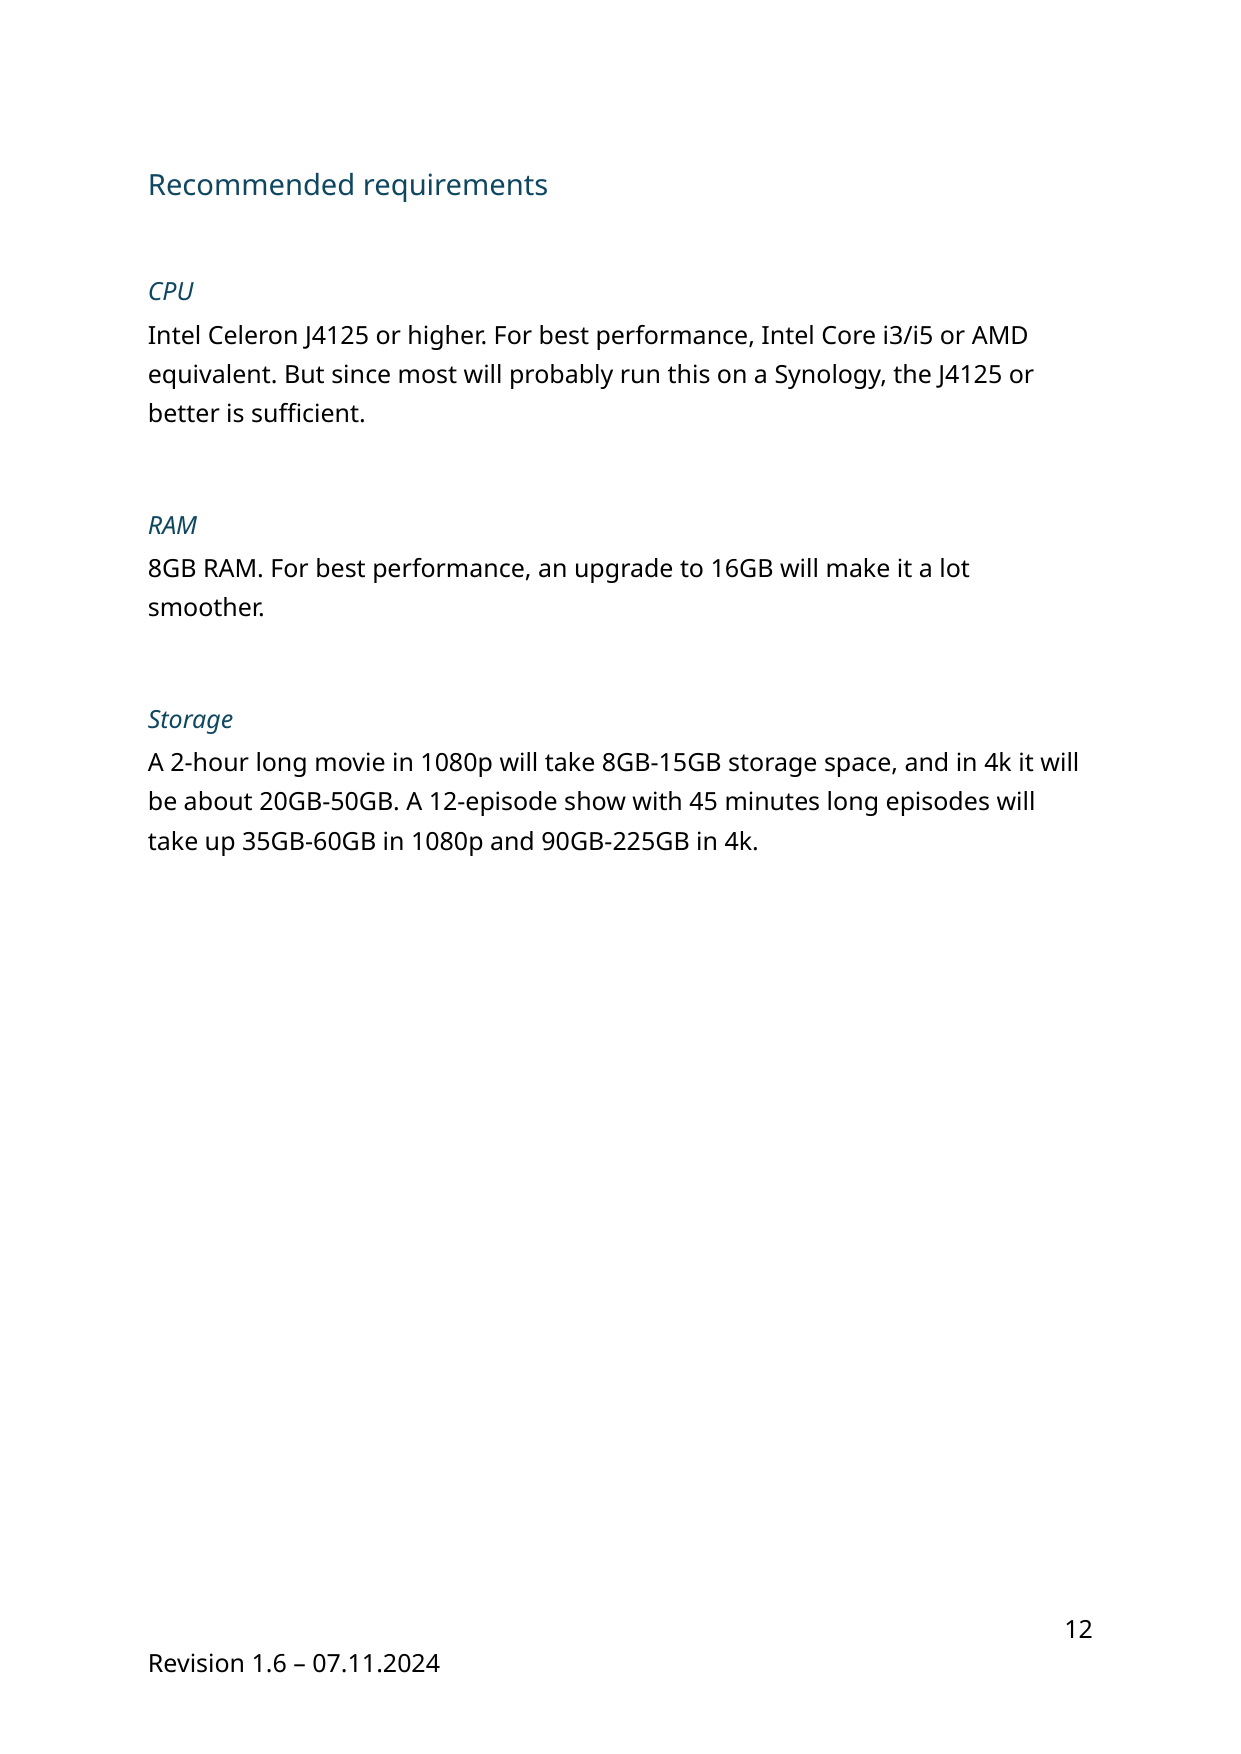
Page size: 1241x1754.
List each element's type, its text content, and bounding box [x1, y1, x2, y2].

subtitle RAM [148, 507, 1093, 541]
text Intel Celeron J4125 or higher. For best performance, Intel Core i3/i5 or AMD equivalent. But since most will probably run this on a Synology, the J4125 or better is sufficient. [148, 317, 1093, 430]
text A 2-hour long movie in 1080p will take 8GB-15GB storage space, and in 4k it will be about 20GB-50GB. A 12-episode show with 45 minutes long episodes will take up 35GB-60GB in 1080p and 90GB-225GB in 4k. [148, 745, 1093, 857]
subtitle Storage [148, 702, 1093, 736]
subtitle Recommended requirements [148, 164, 1093, 204]
text 8GB RAM. For best performance, an upgrade to 16GB will make it a lot smoother. [148, 551, 1093, 624]
subtitle CPU [148, 274, 1093, 308]
